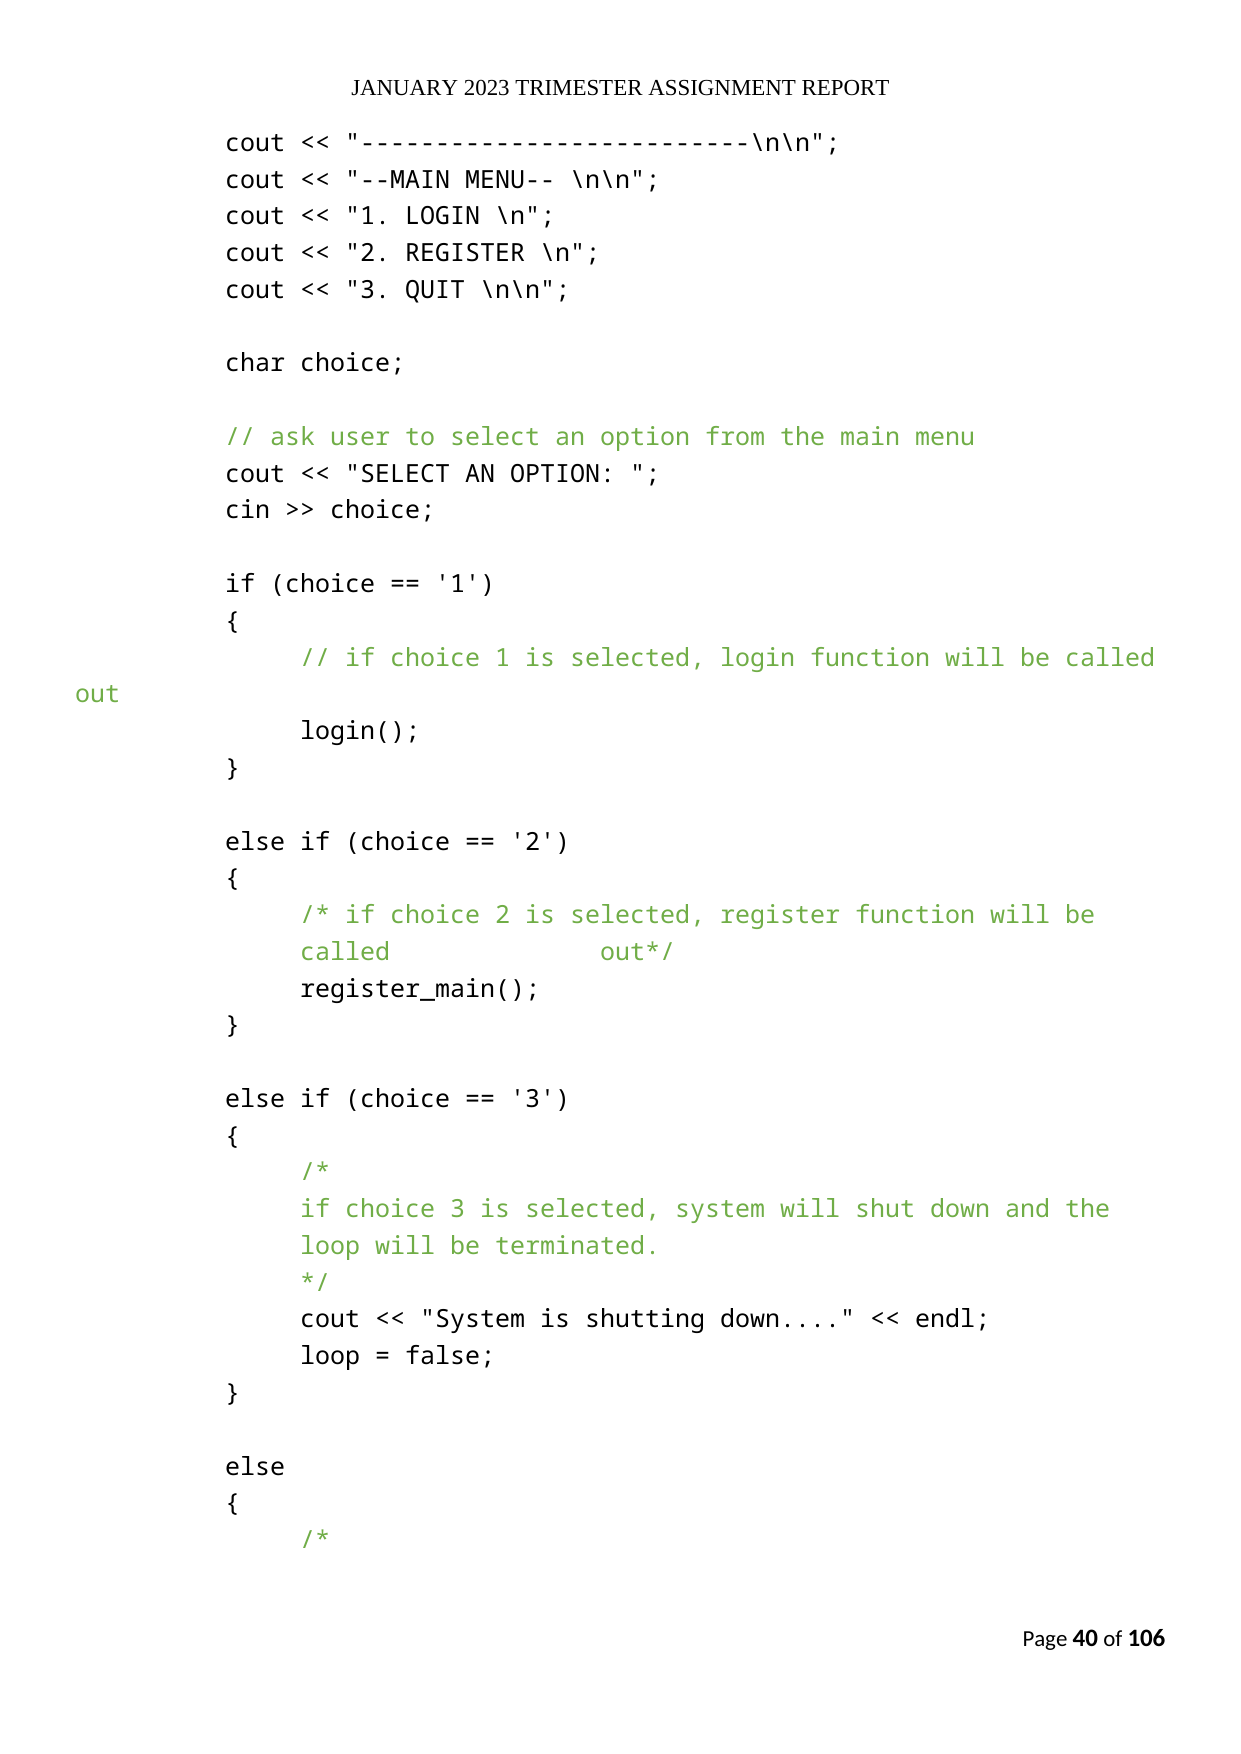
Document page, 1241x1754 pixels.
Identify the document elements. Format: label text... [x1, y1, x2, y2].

text { [75, 602, 1165, 637]
text char choice; [75, 345, 1165, 379]
text cout << "3. QUIT \n\n"; [75, 272, 1165, 306]
text /* [300, 1522, 1165, 1556]
text else if (choice == '2') [75, 823, 1165, 857]
text login(); [75, 713, 1165, 747]
text cout << "System is shutting down...." << endl; [75, 1301, 1165, 1335]
text cout << "SELECT AN OPTION: "; [75, 455, 1165, 489]
text { [75, 860, 1165, 894]
text cin >> choice; [75, 492, 1165, 526]
text else [75, 1448, 1165, 1482]
text else if (choice == '3') [75, 1081, 1165, 1114]
text if (choice == '1') [75, 566, 1165, 600]
text loop = false; [75, 1338, 1165, 1372]
text /* if choice 2 is selected, register function will be called out*/ [300, 897, 1165, 967]
text } [75, 1007, 1165, 1041]
text } [75, 749, 1165, 784]
text */ [300, 1264, 1165, 1298]
text cout << "2. REGISTER \n"; [75, 235, 1165, 269]
text cout << "--------------------------\n\n"; [75, 124, 1165, 158]
text { [75, 1117, 1165, 1151]
text { [75, 1485, 1165, 1519]
text register_main(); [75, 970, 1165, 1004]
text cout << "1. LOGIN \n"; [75, 198, 1165, 232]
text cout << "--MAIN MENU-- \n\n"; [75, 161, 1165, 195]
text /* [300, 1154, 1165, 1188]
text // ask user to select an option from the main menu [75, 419, 1165, 453]
text } [75, 1375, 1165, 1409]
text // if choice 1 is selected, login function will be called out [75, 639, 1165, 710]
text if choice 3 is selected, system will shut down and the loop will be terminated. [300, 1191, 1165, 1262]
